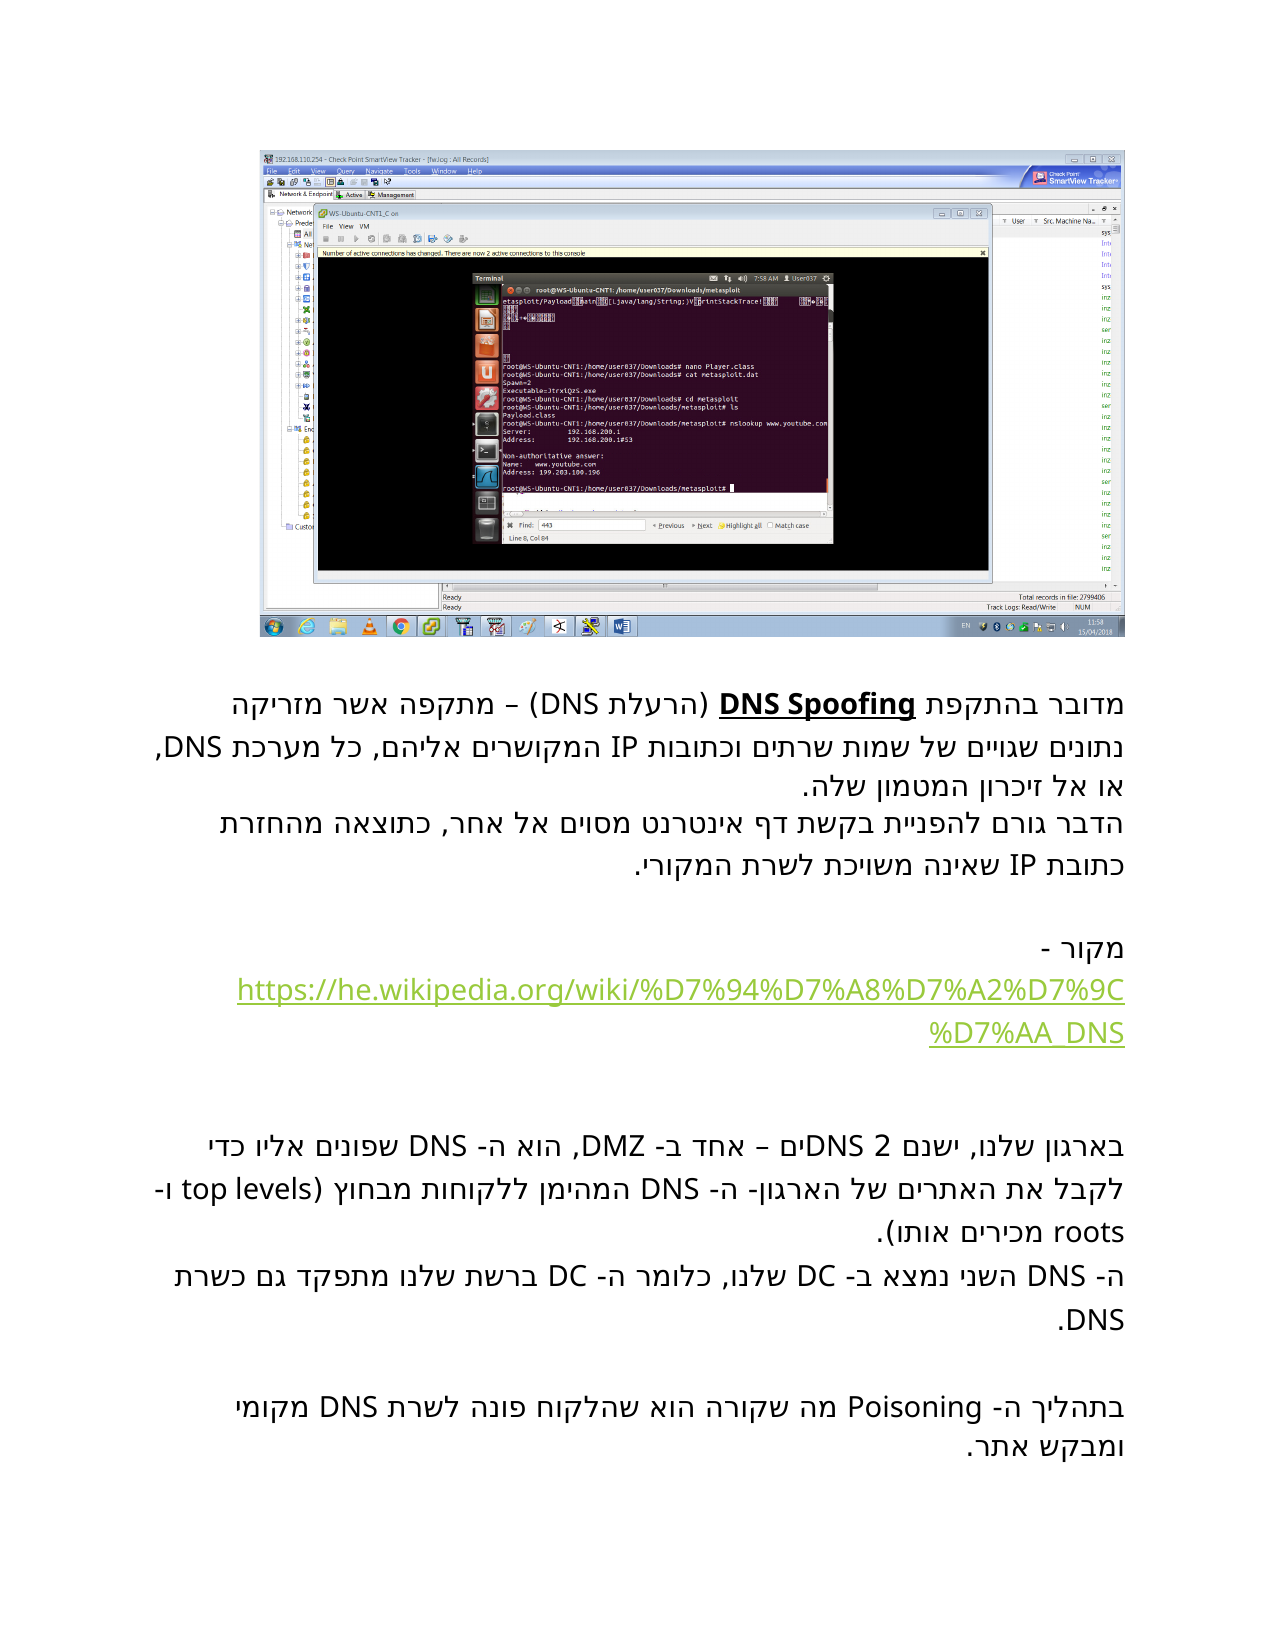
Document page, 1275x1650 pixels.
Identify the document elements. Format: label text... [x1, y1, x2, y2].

text הדבר גורם להפניית בקשת דף אינטרנט מסוים אל אחר, כתוצאה מהחזרת כתובת IP שאינה משויכת לשרת המקורי. [150, 806, 1125, 883]
text בתהליך ה- Poisoning מה שקורה הוא שהלקוח פונה לשרת DNS מקומי ומבקש אתר. [150, 1386, 1125, 1463]
text מדובר בהתקפת DNS Spoofing (הרעלת DNS) – מתקפה אשר מזריקה נתונים שגויים של שמות שרתים וכתובות IP המקושרים אליהם, כל מערכת DNS, או אל זיכרון המטמון שלה. [150, 683, 1125, 803]
picture [259, 150, 1125, 637]
text ה- DNS השני נמצא ב- DC שלנו, כלומר ה- DC ברשת שלנו מתפקד גם כשרת DNS. [150, 1255, 1125, 1338]
text מקור - https://he.wikipedia.org/wiki/%D7%94%D7%A8%D7%A2%D7%9C%D7%AA_DNS [150, 931, 1125, 1052]
text בארגון שלנו, ישנם 2 DNSים – אחד ב- DMZ, הוא ה- DNS שפונים אליו כדי לקבל את האתרים של הארגון- ה- DNS המהימן ללקוחות מבחוץ (top levels ו- roots מכירים אותו). [150, 1125, 1125, 1251]
